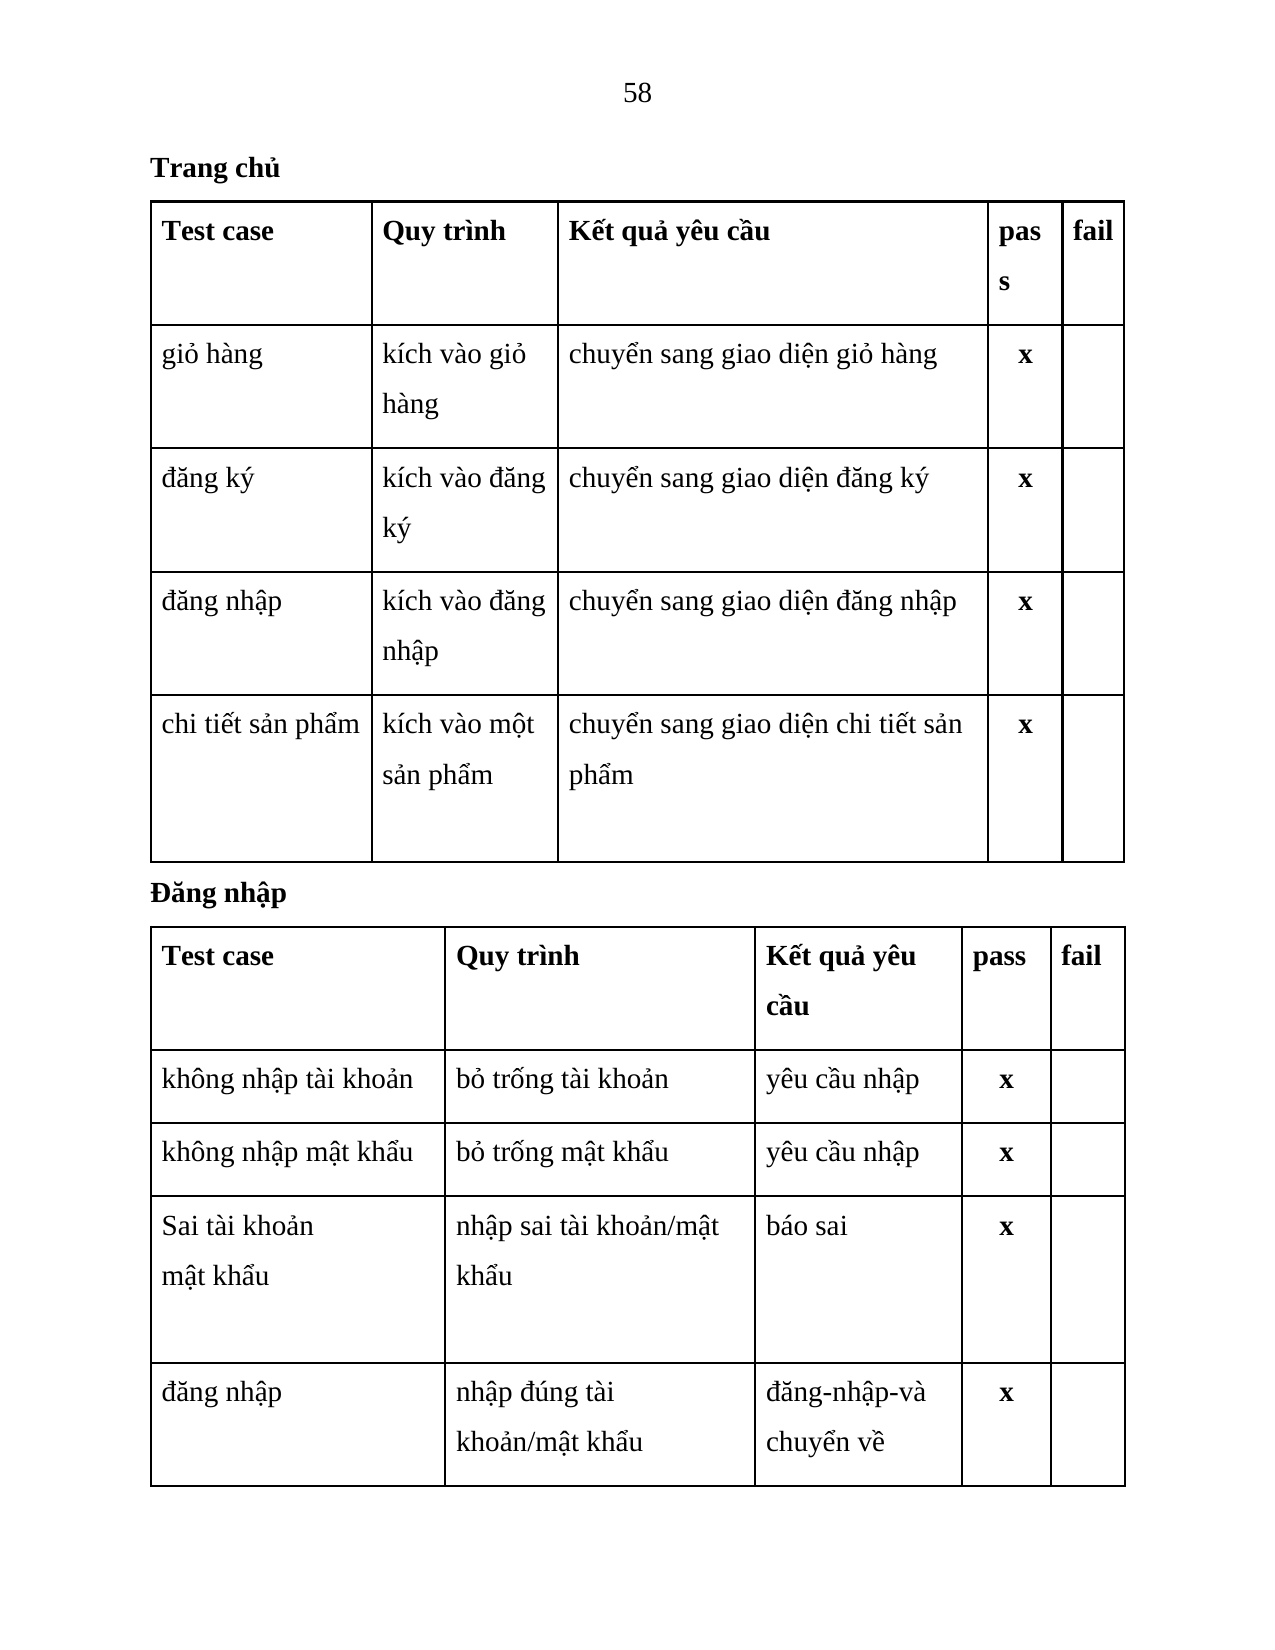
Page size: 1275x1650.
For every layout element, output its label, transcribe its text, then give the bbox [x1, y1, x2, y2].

table_header fail [1052, 928, 1124, 1049]
table_cell kích vào giỏ hàng [373, 326, 557, 447]
table_cell đăng nhập [152, 573, 371, 694]
text Đăng nhập [150, 875, 1125, 909]
table_cell bỏ trống mật khẩu [446, 1124, 754, 1195]
table_cell [1052, 1364, 1124, 1485]
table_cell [446, 1364, 754, 1485]
table_cell kích vào đăng ký [373, 449, 557, 571]
table_cell x [963, 1124, 1050, 1195]
table_cell x [989, 326, 1061, 447]
table_header Quy trình [446, 928, 754, 1049]
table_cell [756, 1364, 961, 1485]
table_cell không nhập tài khoản [152, 1051, 444, 1122]
table_cell giỏ hàng [152, 326, 371, 447]
table_header Kết quả yêu cầu [559, 203, 987, 324]
table_cell nhập sai tài khoản/mật khẩu [446, 1197, 754, 1362]
table_header fail [1064, 203, 1123, 324]
table_cell x [963, 1364, 1050, 1485]
text Trang chủ [150, 150, 1125, 183]
table_cell Sai tài khoản mật khẩu [152, 1197, 444, 1362]
table_cell bỏ trống tài khoản [446, 1051, 754, 1122]
table_header pass [989, 203, 1061, 324]
table_cell x [989, 573, 1061, 694]
table_cell báo sai [756, 1197, 961, 1362]
table_cell đăng nhập [152, 1364, 444, 1485]
table_cell [1052, 1197, 1124, 1362]
table_cell kích vào đăng nhập [373, 573, 557, 694]
table_cell [1052, 1051, 1124, 1122]
table_cell [1052, 1124, 1124, 1195]
table_cell chuyển sang giao diện đăng nhập [559, 573, 987, 694]
table_cell yêu cầu nhập [756, 1124, 961, 1195]
table_header Quy trình [373, 203, 557, 324]
table_cell chuyển sang giao diện giỏ hàng [559, 326, 987, 447]
table_cell x [989, 696, 1061, 861]
table_cell x [989, 449, 1061, 571]
table_header Test case [152, 928, 444, 1049]
table_cell yêu cầu nhập [756, 1051, 961, 1122]
table_cell [1064, 696, 1123, 861]
table_cell kích vào một sản phẩm [373, 696, 557, 861]
table_cell chi tiết sản phẩm [152, 696, 371, 861]
table_header Test case [152, 203, 371, 324]
table_header pass [963, 928, 1050, 1049]
table_cell không nhập mật khẩu [152, 1124, 444, 1195]
table_cell chuyển sang giao diện đăng ký [559, 449, 987, 571]
table_cell [1064, 449, 1123, 571]
table_cell chuyển sang giao diện chi tiết sản phẩm [559, 696, 987, 861]
table_cell [1064, 326, 1123, 447]
table_cell [1064, 573, 1123, 694]
table_cell đăng ký [152, 449, 371, 571]
table_cell x [963, 1051, 1050, 1122]
table_header Kết quả yêu cầu [756, 928, 961, 1049]
table_cell x [963, 1197, 1050, 1362]
